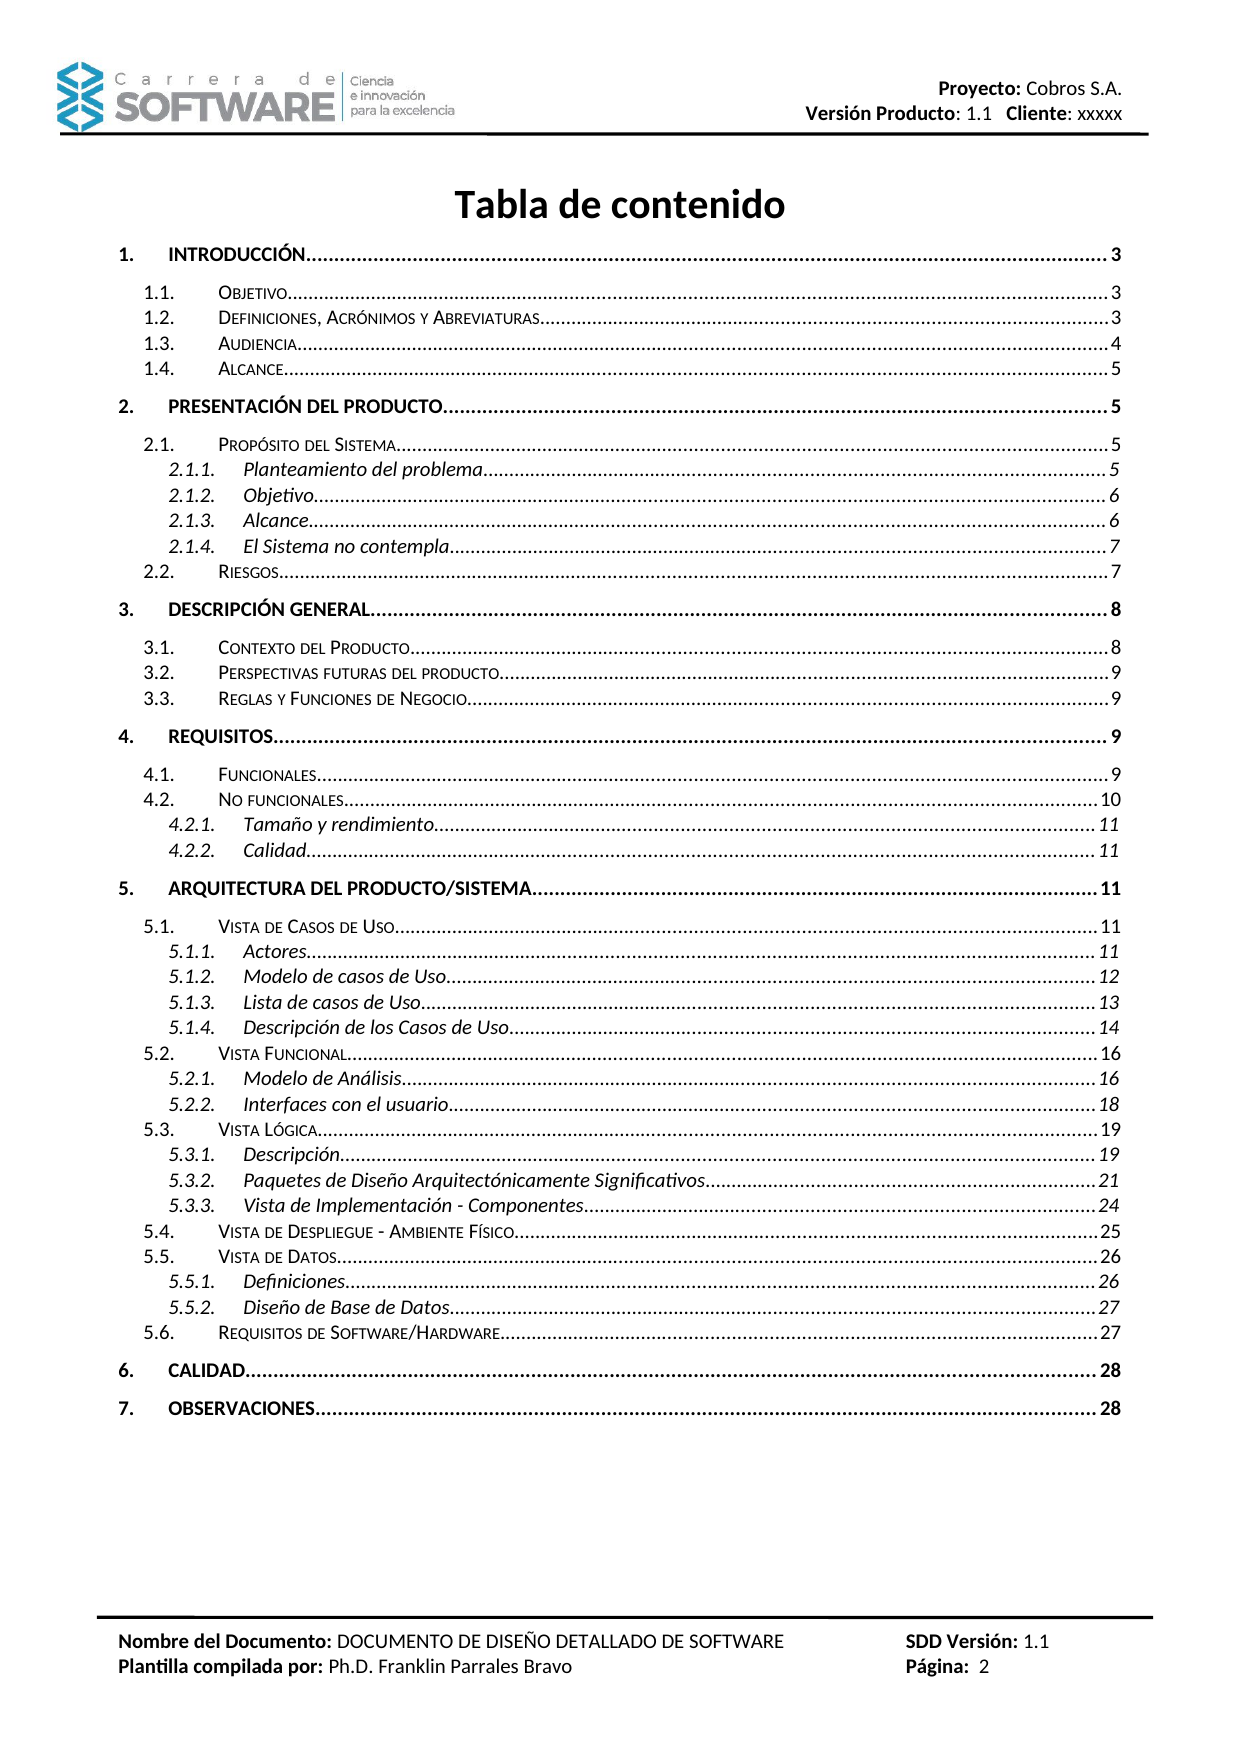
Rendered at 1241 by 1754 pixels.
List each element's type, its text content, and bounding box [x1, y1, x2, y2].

text 2.1.3. Alcance 6 [168, 507, 1122, 533]
text 5.1.1. Actores 11 [168, 938, 1122, 964]
text 5.1.4. Descripción de los Casos de Uso 14 [168, 1014, 1122, 1040]
text 3.3. Reglas y Funciones de Negocio 9 [143, 685, 1122, 710]
text 5.5.2. Diseño de Base de Datos 27 [168, 1294, 1122, 1319]
text 5. Arquitectura del Producto/Sistema 11 [118, 875, 1122, 900]
list Tabla de contenido [118, 178, 1122, 229]
text 4.2.2. Calidad 11 [168, 837, 1122, 862]
text 4.1. Funcionales 9 [143, 761, 1122, 786]
text 1. Introducción 3 [118, 241, 1122, 267]
text 4.2. No funcionales 10 [143, 786, 1122, 812]
text 5.4. Vista de Despliegue - Ambiente Físico 25 [143, 1218, 1122, 1243]
text 2.2. Riesgos 7 [143, 558, 1122, 584]
text 5.3. Vista Lógica 19 [143, 1116, 1122, 1142]
text 5.2.1. Modelo de Análisis 16 [168, 1065, 1122, 1091]
text 2.1.4. El Sistema no contempla 7 [168, 533, 1122, 558]
text 2.1. Propósito del Sistema 5 [143, 431, 1122, 457]
text 5.3.2. Paquetes de Diseño Arquitectónicamente Significativos 21 [168, 1167, 1122, 1192]
text 5.2.2. Interfaces con el usuario 18 [168, 1091, 1122, 1116]
text 1.1. Objetivo 3 [143, 279, 1122, 304]
text 5.1.2. Modelo de casos de Uso 12 [168, 964, 1122, 989]
text 3.1. Contexto del Producto 8 [143, 634, 1122, 659]
text 4. REQUISITOS 9 [118, 723, 1122, 748]
text 5.5. Vista de Datos 26 [143, 1243, 1122, 1269]
text 3.2. Perspectivas futuras del producto 9 [143, 659, 1122, 685]
text 7. Observaciones 28 [118, 1395, 1122, 1421]
text 5.1. Vista de Casos de Uso 11 [143, 913, 1122, 938]
text 2.1.2. Objetivo 6 [168, 482, 1122, 507]
text 5.1.3. Lista de casos de Uso 13 [168, 989, 1122, 1014]
text 1.4. Alcance 5 [143, 355, 1122, 381]
text 2. Presentación del Producto 5 [118, 393, 1122, 419]
text 4.2.1. Tamaño y rendimiento 11 [168, 812, 1122, 837]
text 3. Descripción General 8 [118, 596, 1122, 622]
text 1.2. Definiciones, Acrónimos y Abreviaturas 3 [143, 304, 1122, 330]
text 5.3.3. Vista de Implementación - Componentes 24 [168, 1192, 1122, 1218]
text 1.3. Audiencia 4 [143, 330, 1122, 355]
text 5.2. Vista Funcional 16 [143, 1040, 1122, 1065]
text 5.6. Requisitos de Software/Hardware 27 [143, 1319, 1122, 1345]
text 5.3.1. Descripción 19 [168, 1142, 1122, 1167]
text 2.1.1. Planteamiento del problema 5 [168, 457, 1122, 482]
text 6. Calidad 28 [118, 1357, 1122, 1383]
picture [46, 46, 461, 154]
text 5.5.1. Definiciones 26 [168, 1269, 1122, 1294]
